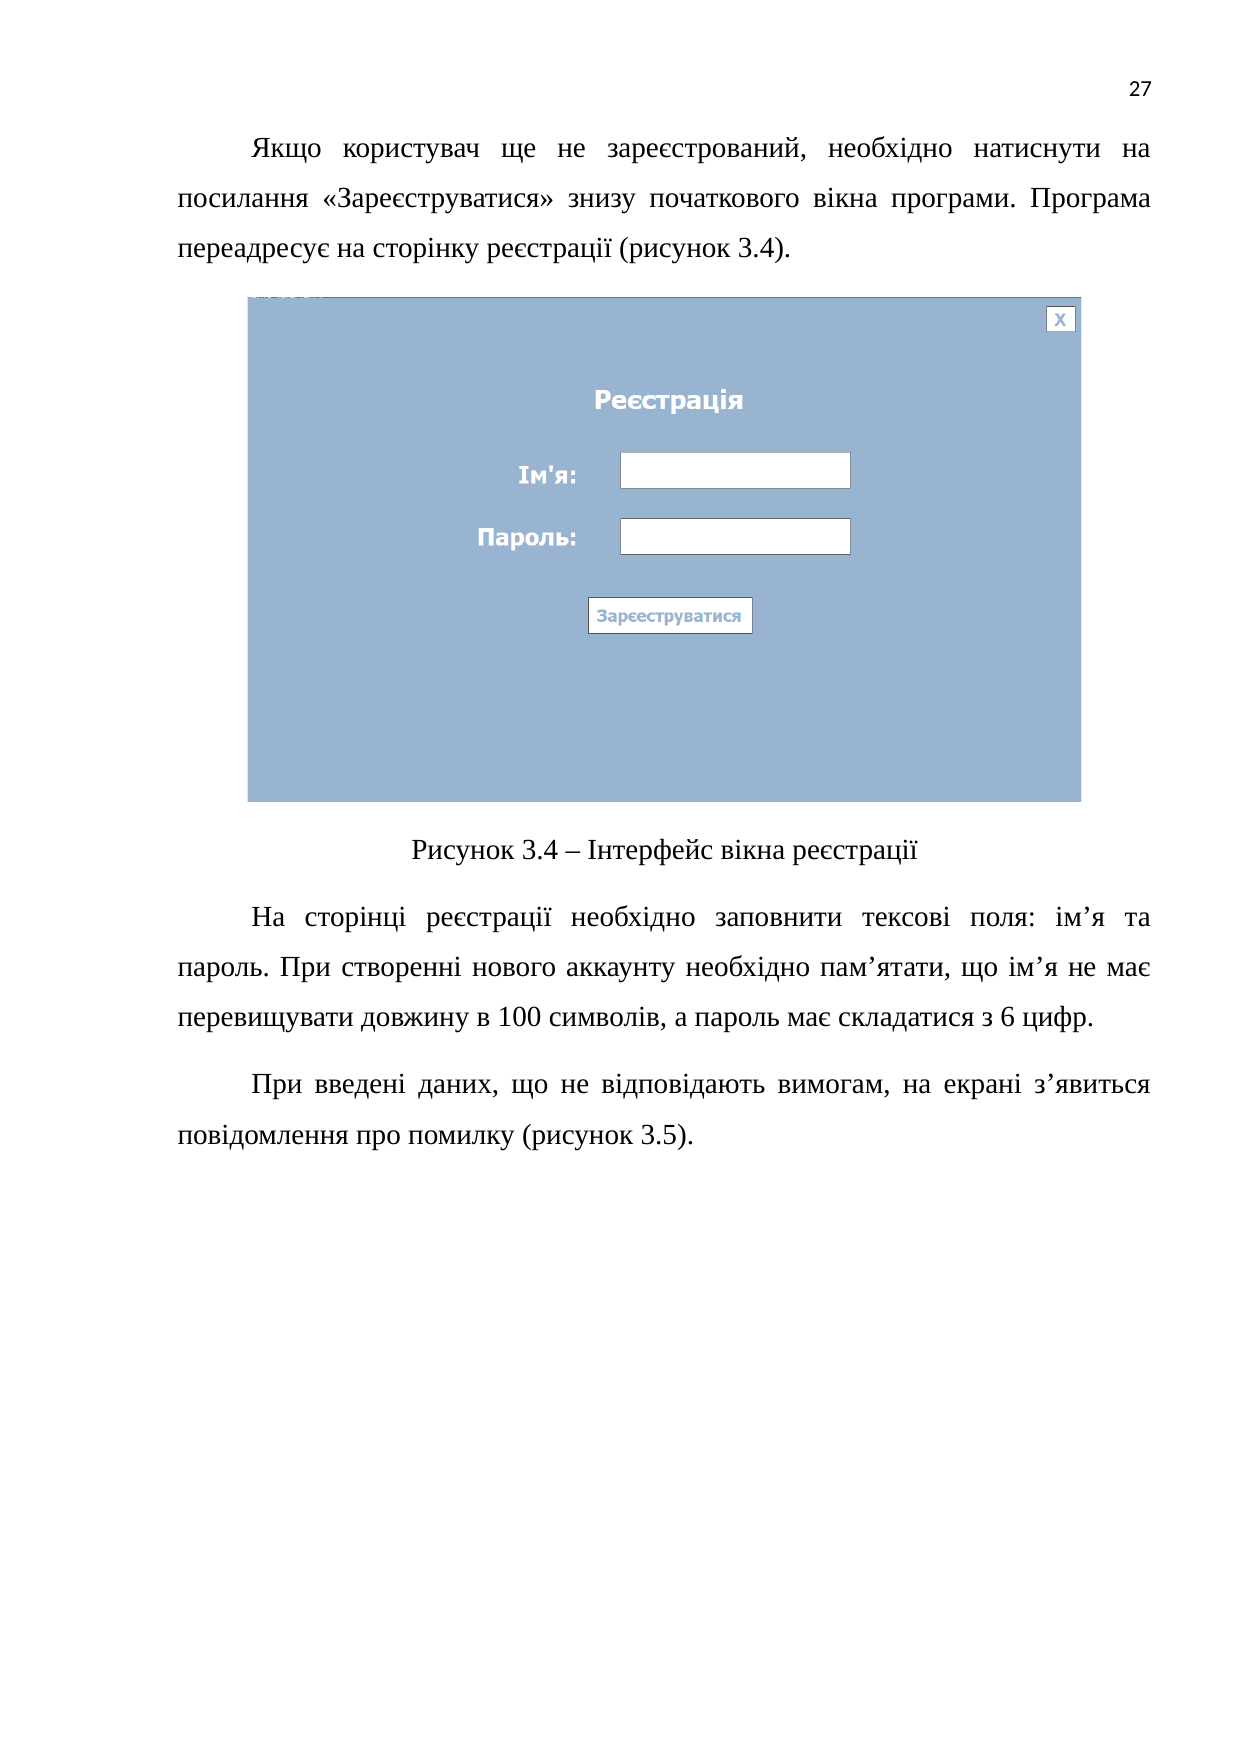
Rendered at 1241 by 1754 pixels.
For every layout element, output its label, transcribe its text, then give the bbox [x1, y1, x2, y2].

text Якщо користувач ще не зареєстрований, необхідно натиснути на посилання «Зареєструватися» знизу початкового вікна програми. Програма переадресує на сторінку реєстрації (рисунок 3.4). [177, 130, 1152, 264]
picture [247, 297, 1082, 802]
text На сторінці реєстрації необхідно заповнити тексові поля: ім’я та пароль. При створенні нового аккаунту необхідно пам’ятати, що ім’я не має перевищувати довжину в 100 символів, а пароль має складатися з 6 цифр. [177, 899, 1152, 1033]
text Рисунок 3.4 – Інтерфейс вікна реєстрації [177, 832, 1152, 865]
text При введені даних, що не відповідають вимогам, на екрані з’явиться повідомлення про помилку (рисунок 3.5). [177, 1066, 1152, 1150]
